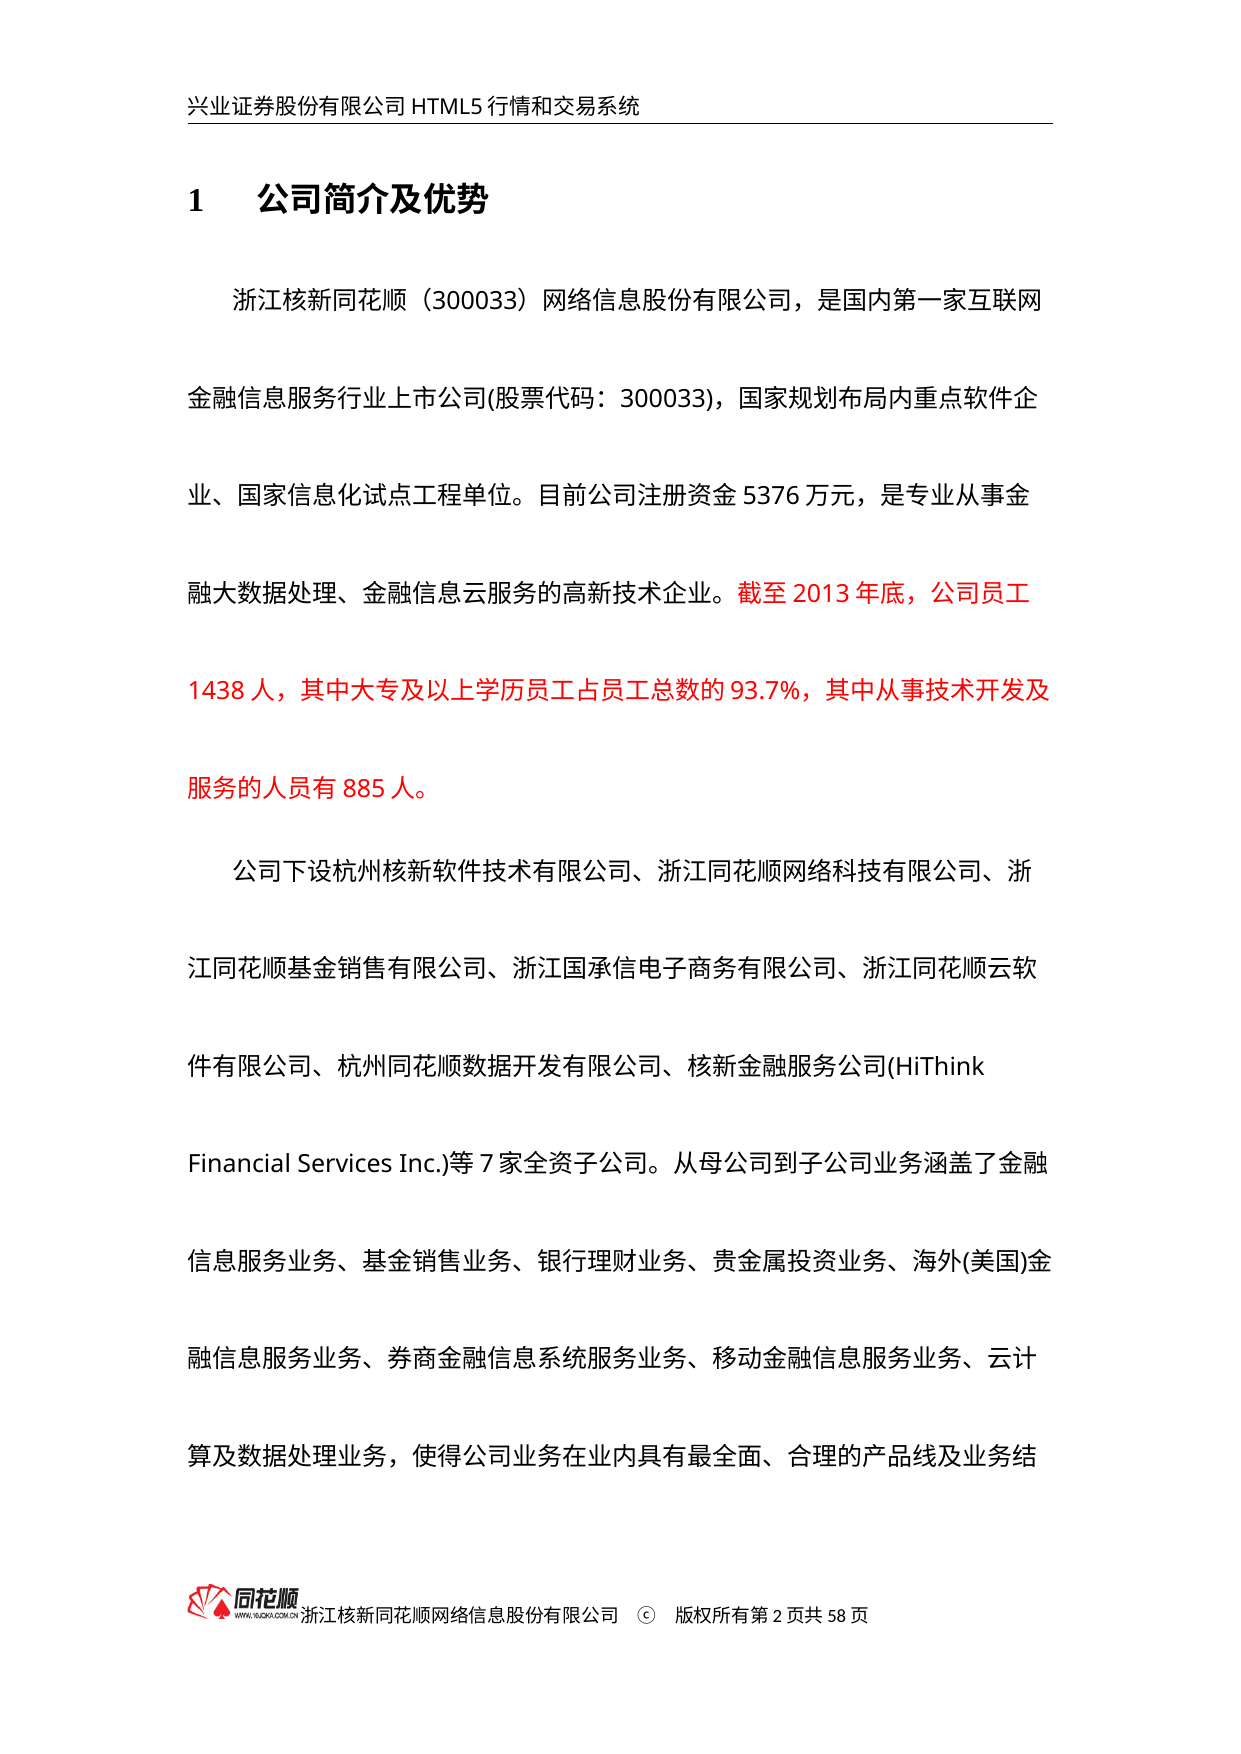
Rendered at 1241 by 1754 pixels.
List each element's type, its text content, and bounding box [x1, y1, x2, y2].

picture [187, 1584, 300, 1623]
text 浙江核新同花顺（300033）网络信息股份有限公司，是国内第一家互联网金融信息服务行业上市公司(股票代码：300033)，国家规划布局内重点软件企业、国家信息化试点工程单位。目前公司注册资金5376万元，是专业从事金融大数据处理、金融信息云服务的高新技术企业。截至2013年底，公司员工1438人，其中大专及以上学历员工占员工总数的93.7%，其中从事技术开发及服务的人员有885人。 [187, 266, 1053, 819]
subtitle 公司简介及优势 [187, 165, 1053, 230]
